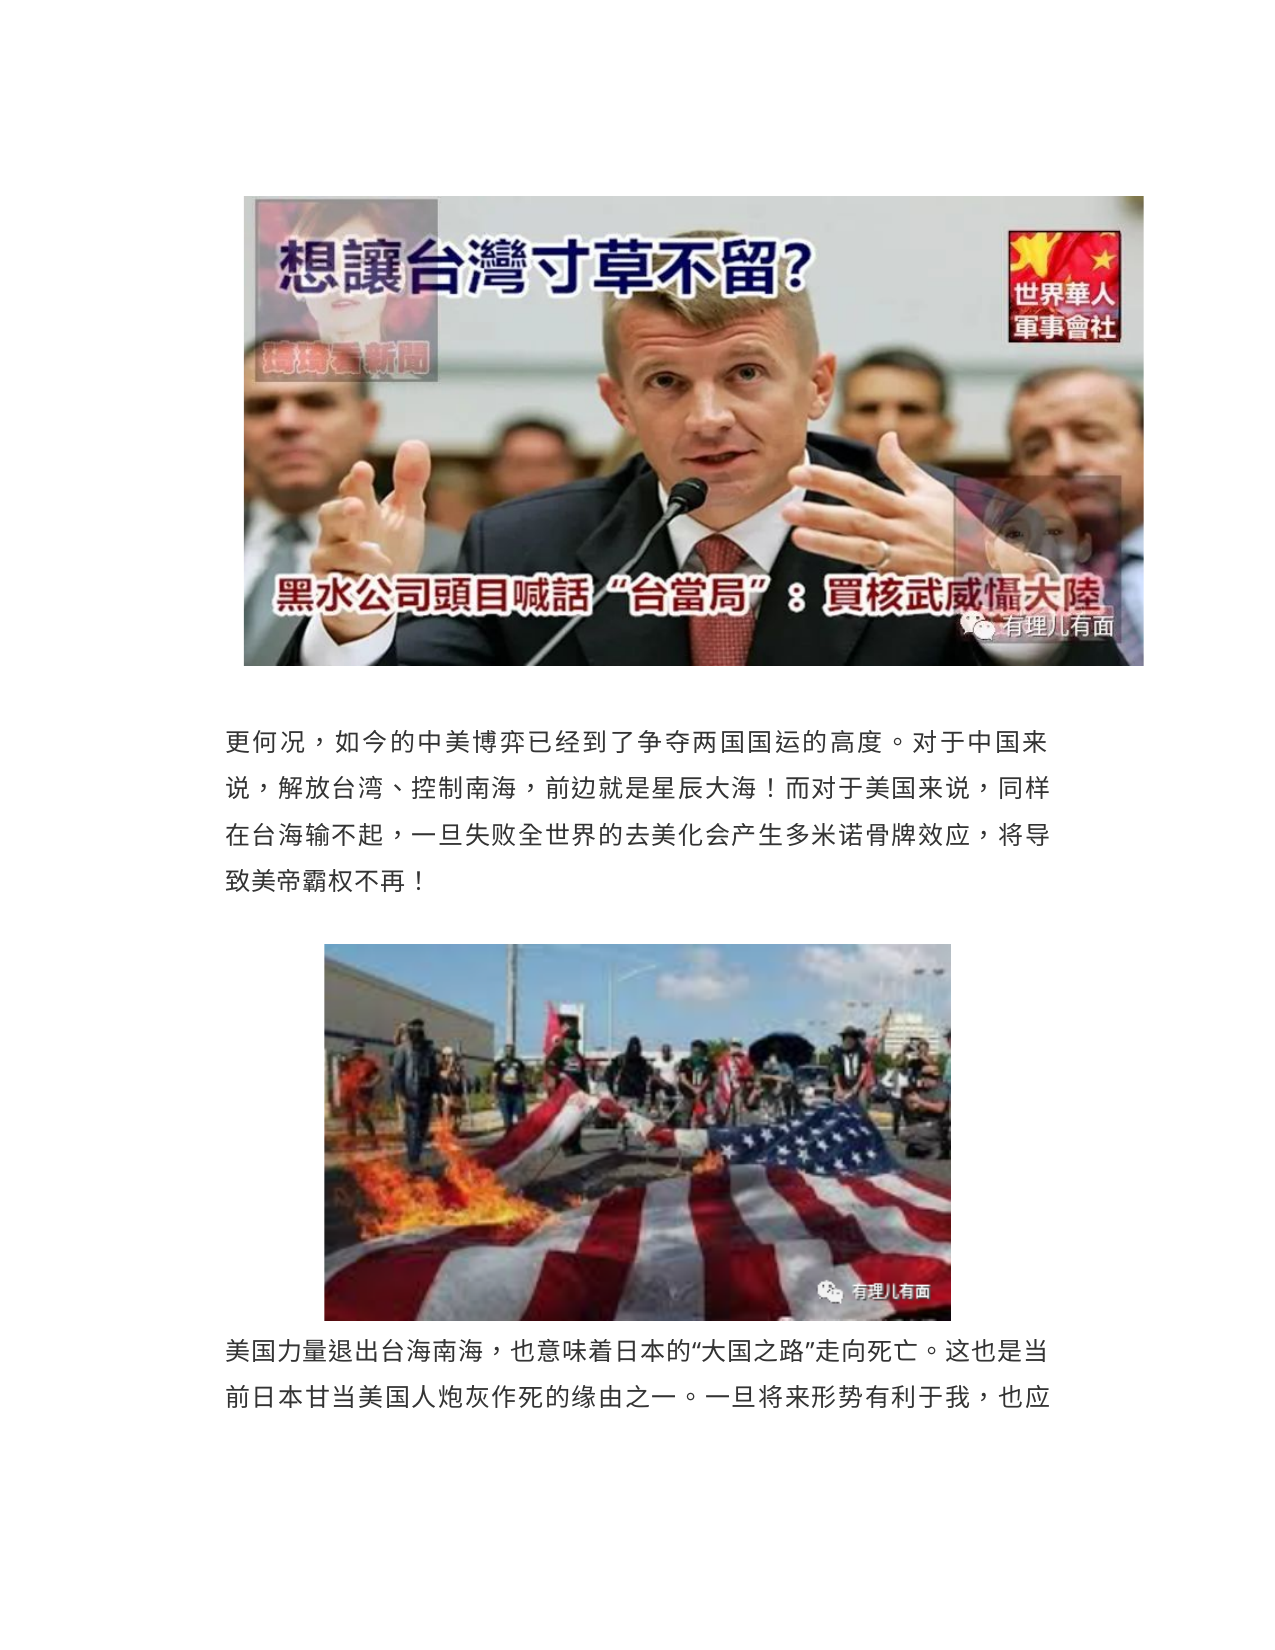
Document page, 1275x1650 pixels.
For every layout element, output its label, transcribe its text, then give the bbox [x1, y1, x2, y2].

picture [324, 944, 951, 1321]
picture [243, 196, 1144, 666]
text 更何况，如今的中美博弈已经到了争夺两国国运的高度。对于中国来说，解放台湾、控制南海，前边就是星辰大海！而对于美国来说，同样在台海输不起，一旦失败全世界的去美化会产生多米诺骨牌效应，将导致美帝霸权不再！ [225, 712, 1050, 898]
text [225, 1321, 1050, 1414]
